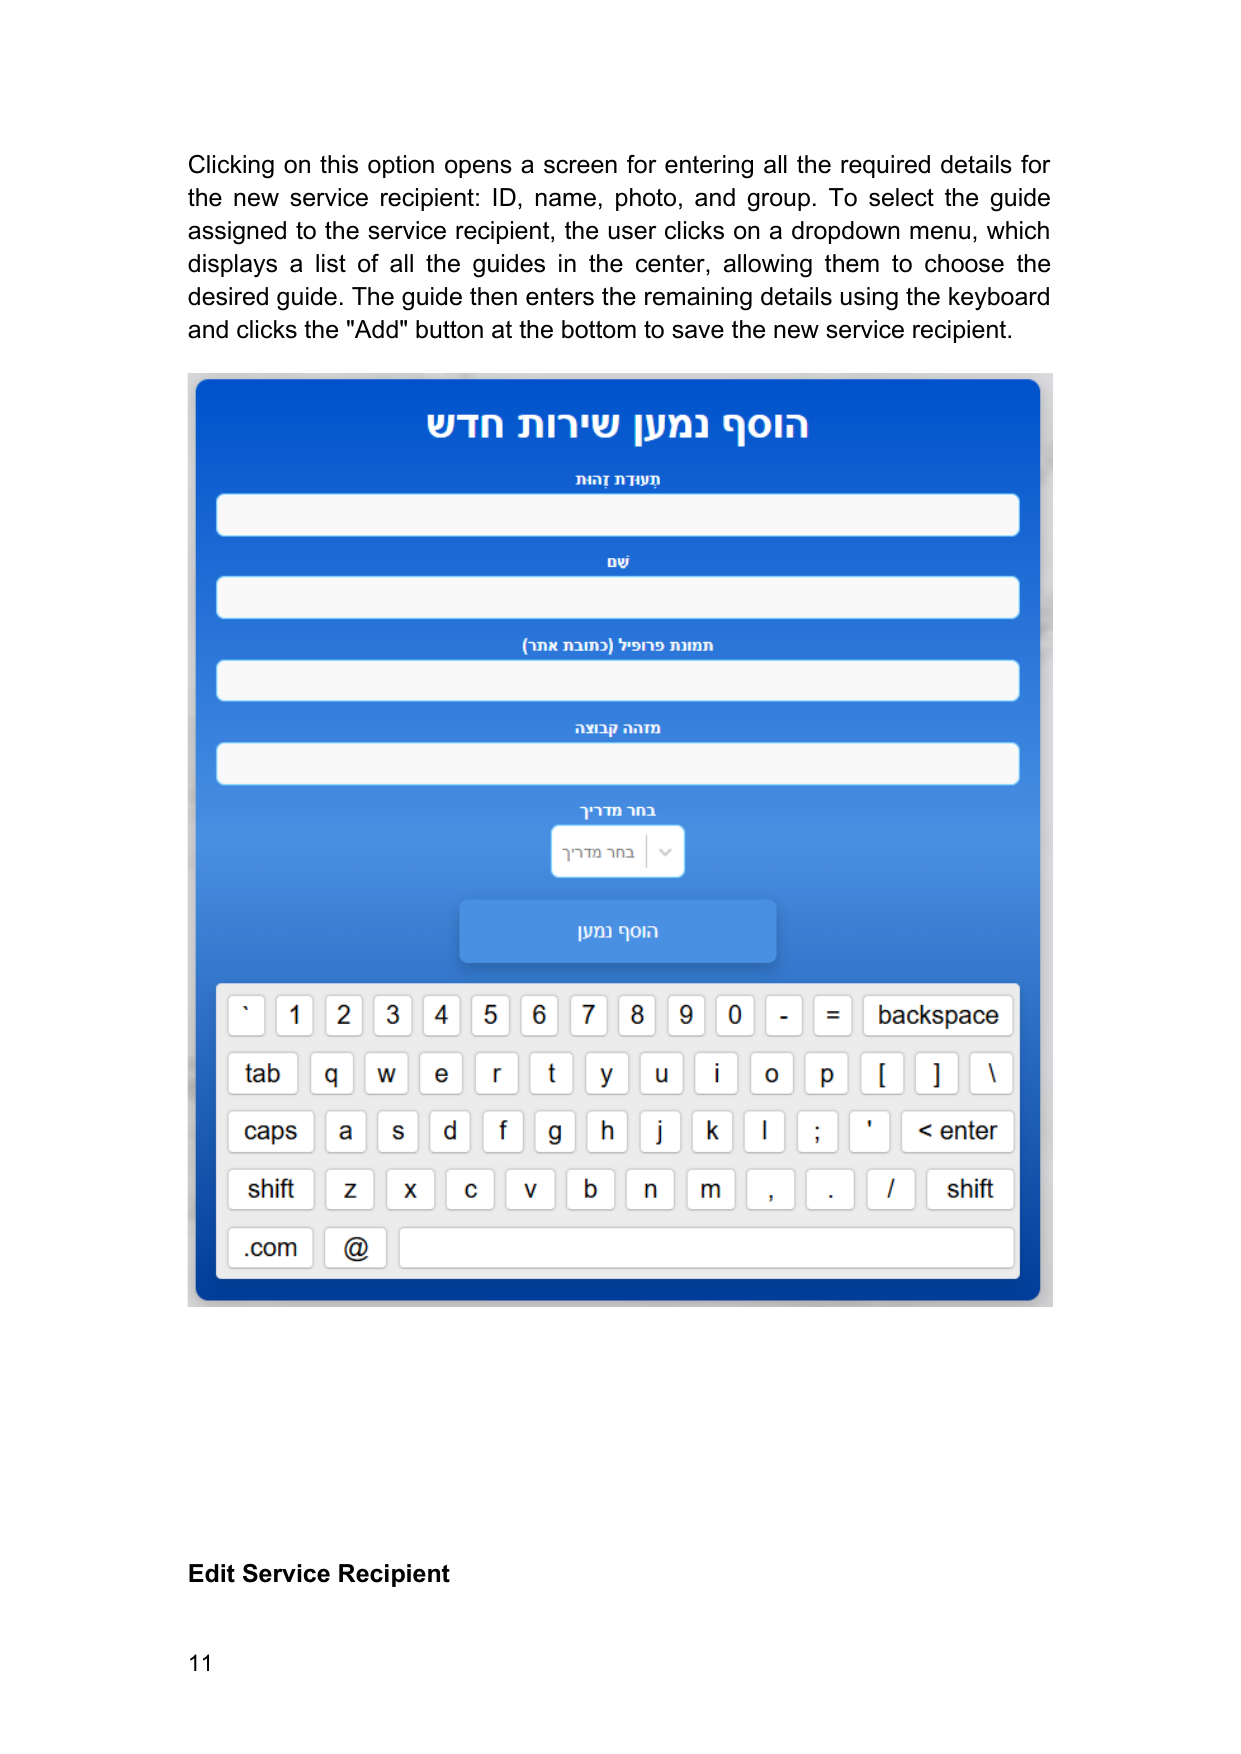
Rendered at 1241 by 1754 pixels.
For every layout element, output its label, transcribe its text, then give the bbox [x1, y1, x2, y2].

subtitle Edit Service Recipient [188, 1559, 1052, 1588]
text Clicking on this option opens a screen for entering all the required details for the new service recipient: ID, name, photo, and group. To select the guide assigned to the service recipient, the user clicks on a dropdown menu, which displays a list of all the guides in the center, allowing them to choose the desired guide. The guide then enters the remaining details using the keyboard and clicks the "Add" button at the bottom to save the new service recipient. [188, 150, 1052, 344]
picture [187, 373, 1053, 1307]
